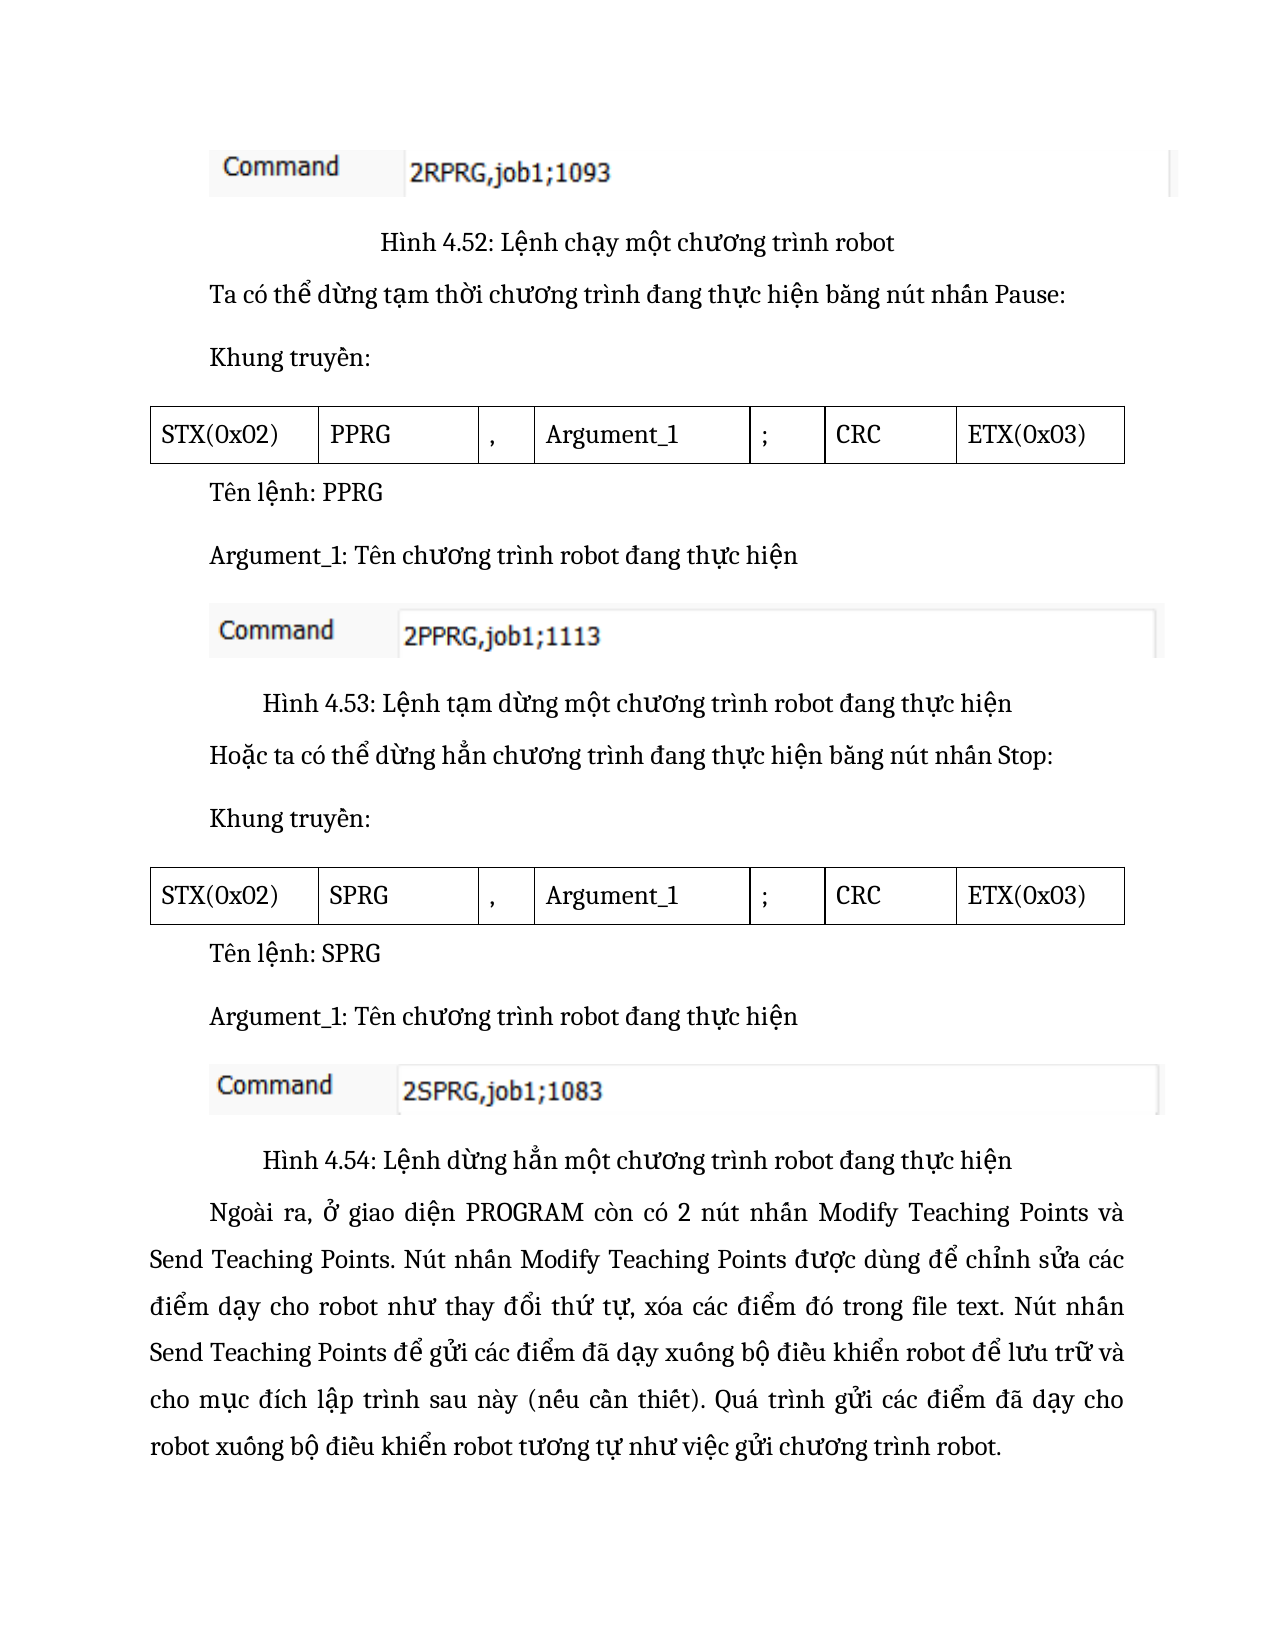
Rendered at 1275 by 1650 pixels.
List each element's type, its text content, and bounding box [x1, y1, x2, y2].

table_header ETX(0x03) [957, 868, 1124, 924]
picture [209, 150, 1179, 197]
text Ngoài ra, ở giao diện PROGRAM còn có 2 nút nhấn Modify Teaching Points và Send Teaching Points. Nút nhấn Modify Teaching Points được dùng để chỉnh sửa các điểm dạy cho robot như thay đổi thứ tự, xóa các điểm đó trong file text. Nút nhấn Send Teaching Points để gửi các điểm đã dạy xuống bộ điều khiển robot để lưu trữ và cho mục đích lập trình sau này (nếu cần thiết). Quá trình gửi các điểm đã dạy cho robot xuống bộ điều khiển robot tương tự như việc gửi chương trình robot. [150, 1197, 1125, 1462]
table_header PPRG [319, 407, 478, 463]
table_header STX(0x02) [151, 868, 318, 924]
text Tên lệnh: SPRG [150, 938, 1125, 969]
table_header STX(0x02) [151, 407, 318, 463]
table_header ; [751, 407, 824, 463]
table_header ; [751, 868, 824, 924]
table_header CRC [826, 868, 956, 924]
table_header , [479, 407, 534, 463]
text Ta có thể dừng tạm thời chương trình đang thực hiện bằng nút nhấn Pause: [150, 279, 1125, 310]
text Tên lệnh: PPRG [150, 477, 1125, 508]
table_header CRC [826, 407, 956, 463]
picture [209, 603, 1165, 658]
picture [209, 1064, 1166, 1115]
text Argument_1: Tên chương trình robot đang thực hiện [150, 1001, 1125, 1032]
table_header Argument_1 [535, 868, 749, 924]
text Khung truyền: [150, 803, 1125, 834]
text Hoặc ta có thể dừng hẳn chương trình đang thực hiện bằng nút nhấn Stop: [150, 740, 1125, 771]
table_header ETX(0x03) [957, 407, 1124, 463]
table_header , [479, 868, 534, 924]
table_header SPRG [319, 868, 478, 924]
text Argument_1: Tên chương trình robot đang thực hiện [150, 540, 1125, 571]
text Khung truyền: [150, 342, 1125, 373]
table_header Argument_1 [535, 407, 749, 463]
